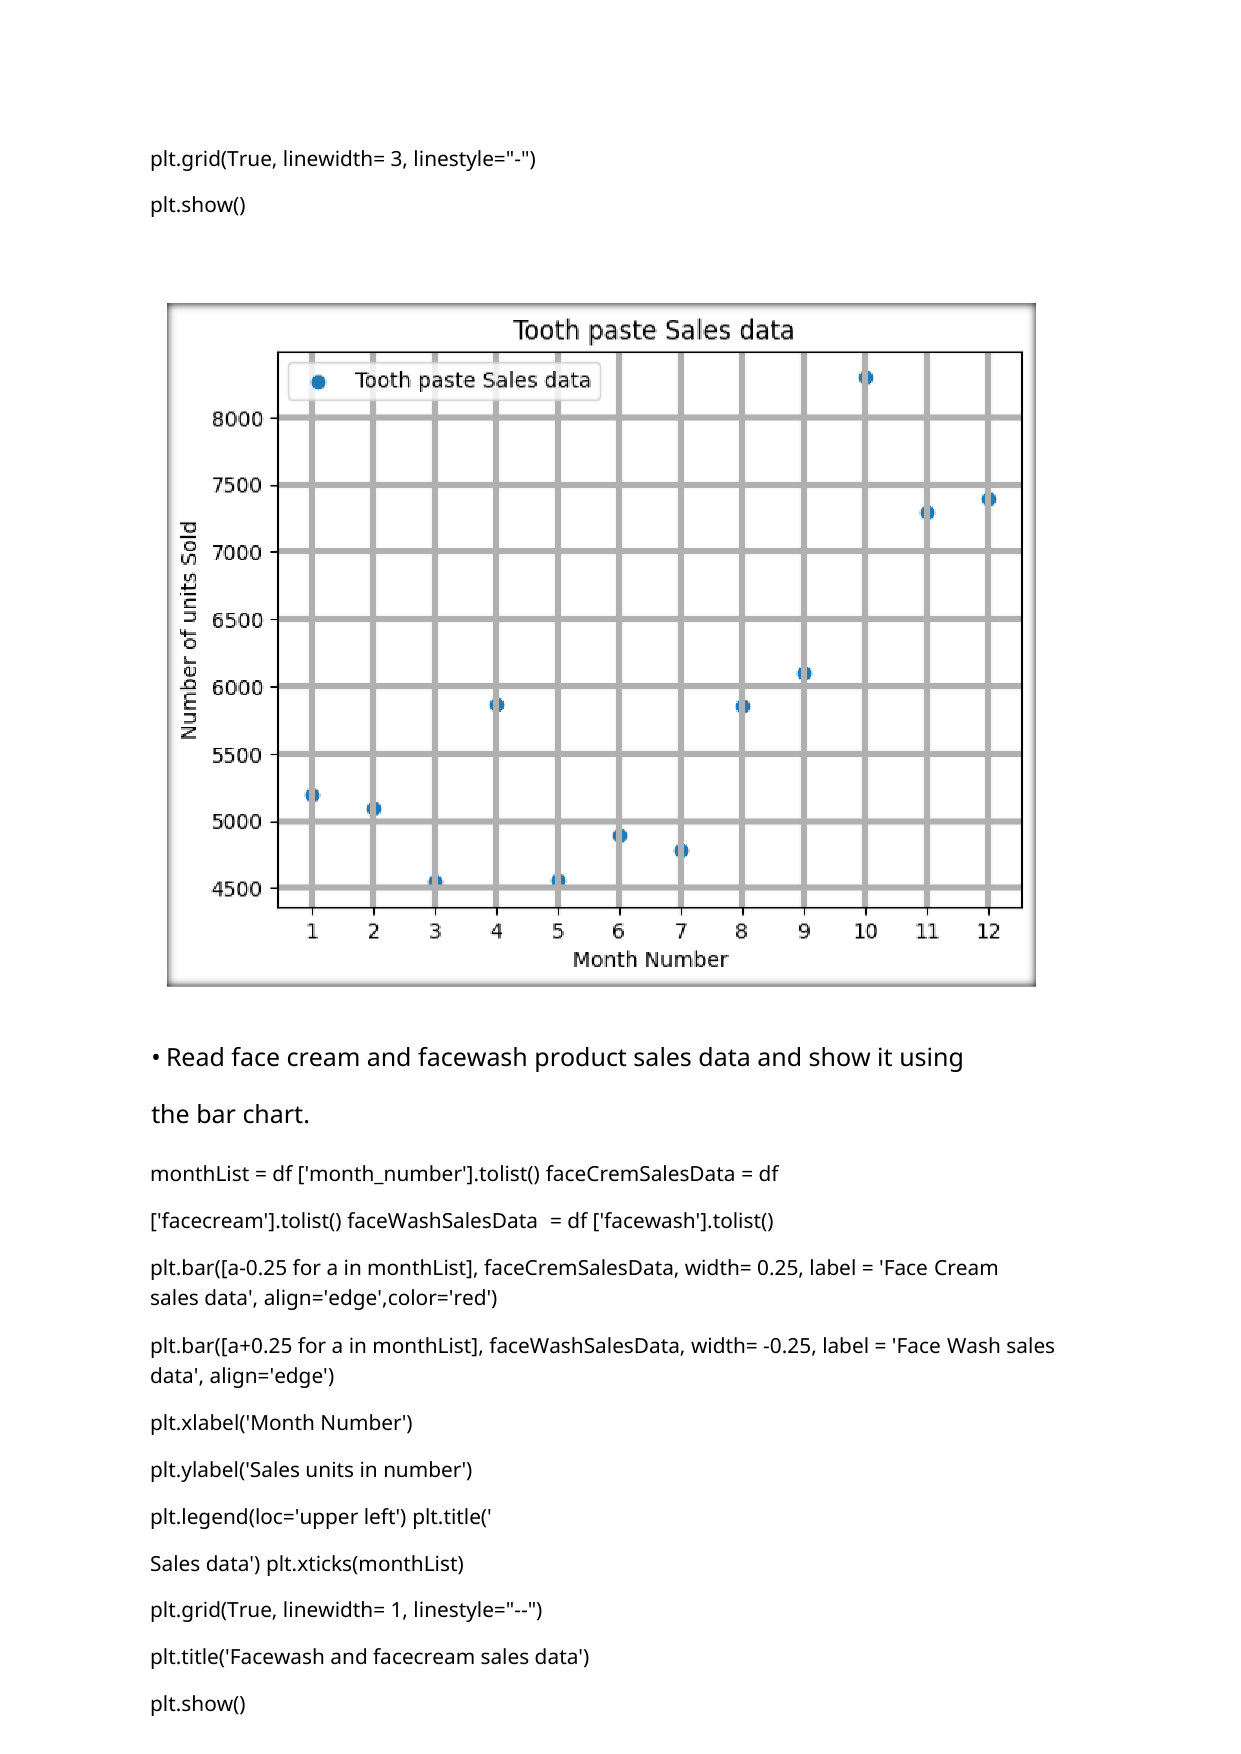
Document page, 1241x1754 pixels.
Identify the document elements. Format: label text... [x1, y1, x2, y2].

text plt.grid(True, linewidth= 1, linestyle="--") plt.title('Facewash and facecream sales data') plt.show() [150, 1596, 657, 1718]
text plt.bar([a-0.25 for a in monthList], faceCremSalesData, width= 0.25, label = 'Face Cream sales data', align='edge',color='red') [150, 1253, 1049, 1312]
text monthList = df ['month_number'].tolist() faceCremSalesData = df ['facecream'].tolist() faceWashSalesData = df ['facewash'].tolist() [150, 1159, 787, 1235]
text plt.grid(True, linewidth= 3, linestyle="-") plt.show() [150, 144, 586, 219]
text plt.bar([a+0.25 for a in monthList], faceWashSalesData, width= -0.25, label = 'Face Wash sales data', align='edge') [150, 1331, 1066, 1389]
picture [165, 303, 1036, 987]
text plt.xlabel('Month Number') plt.ylabel('Sales units in number') plt.legend(loc='upper left') plt.title(' Sales data') plt.xticks(monthList) [150, 1408, 517, 1577]
